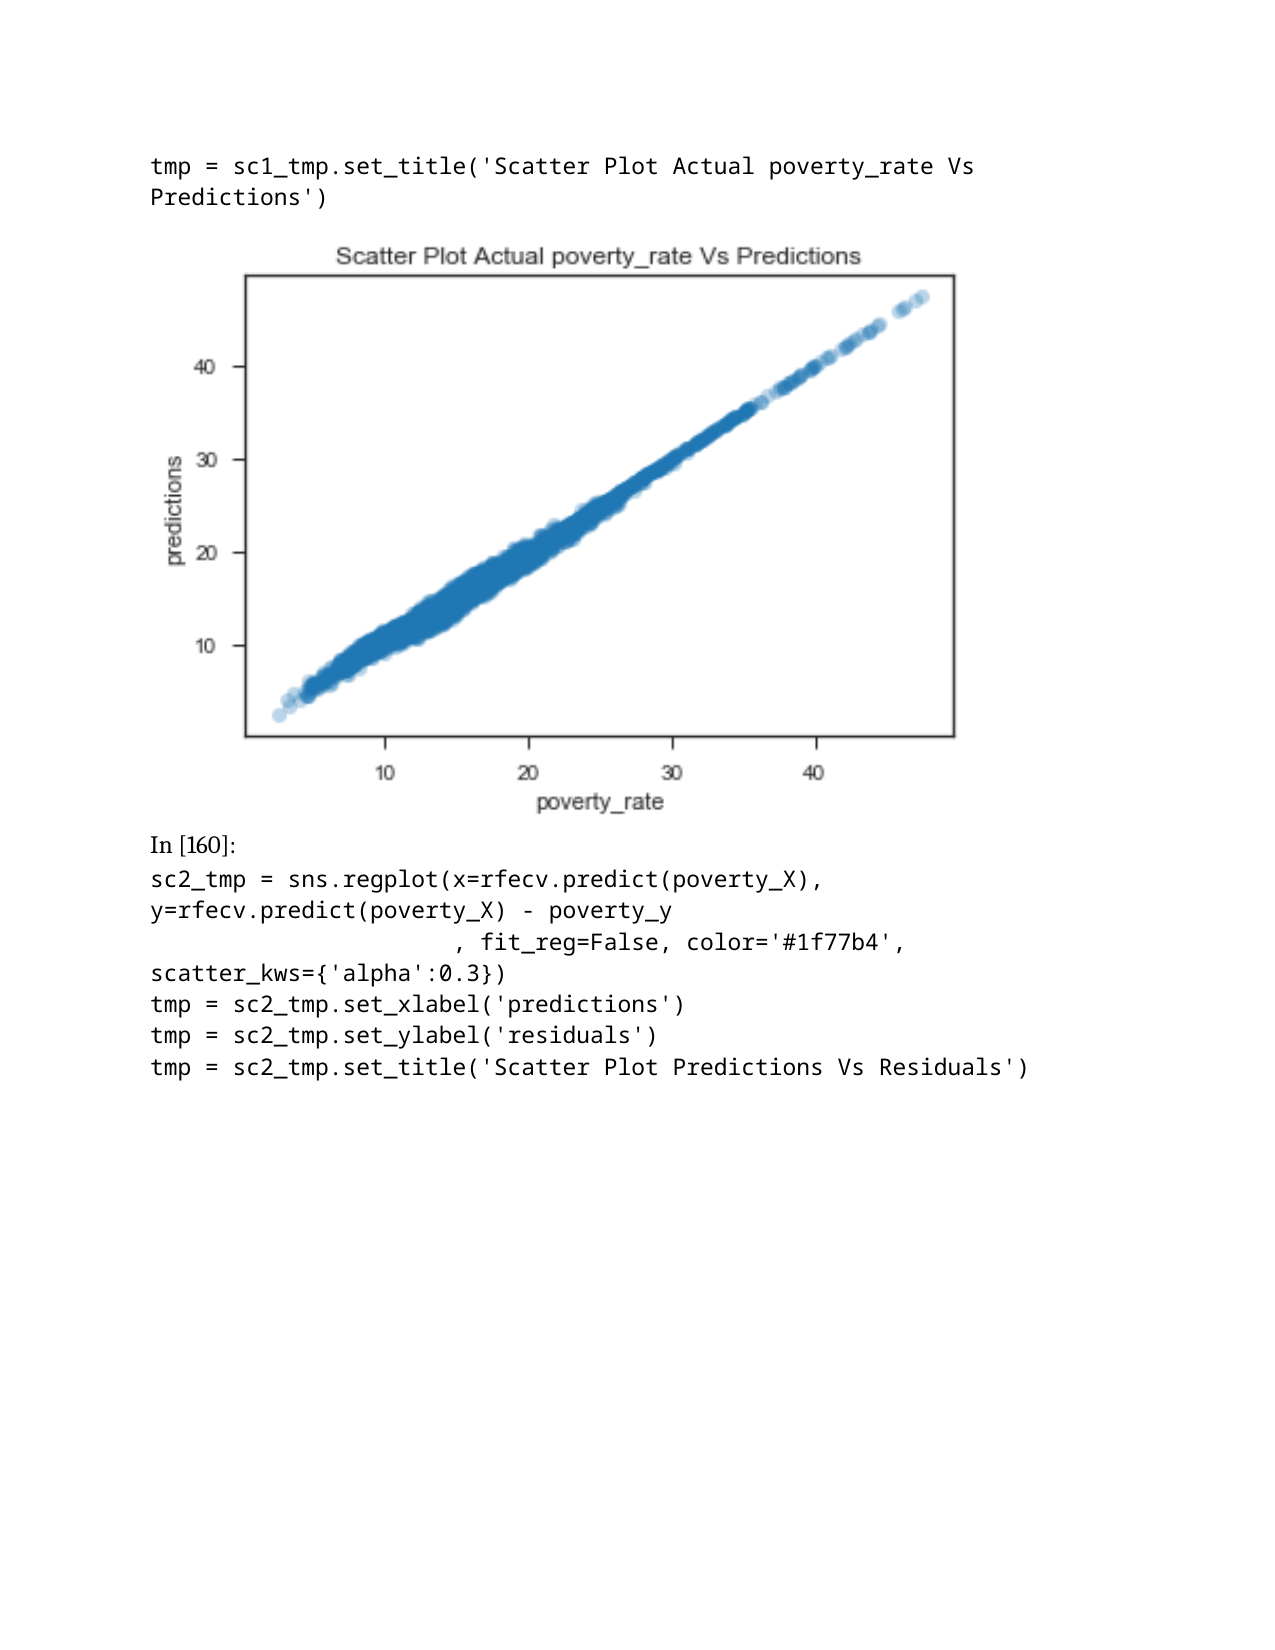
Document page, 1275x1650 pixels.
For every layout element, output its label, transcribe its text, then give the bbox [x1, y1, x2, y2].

picture [150, 233, 981, 827]
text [150, 150, 1125, 212]
text In [160]: [150, 831, 1125, 859]
text sc2_tmp = sns.regplot(x=rfecv.predict(poverty_X), y=rfecv.predict(poverty_X) - poverty_y , fit_reg=False, color='#1f77b4', scatter_kws={'alpha':0.3}) tmp = sc2_tmp.set_xlabel('predictions') tmp = sc2_tmp.set_ylabel('residuals') tmp = sc2_tmp.set_title('Scatter Plot Predictions Vs Residuals') [150, 863, 1125, 1082]
